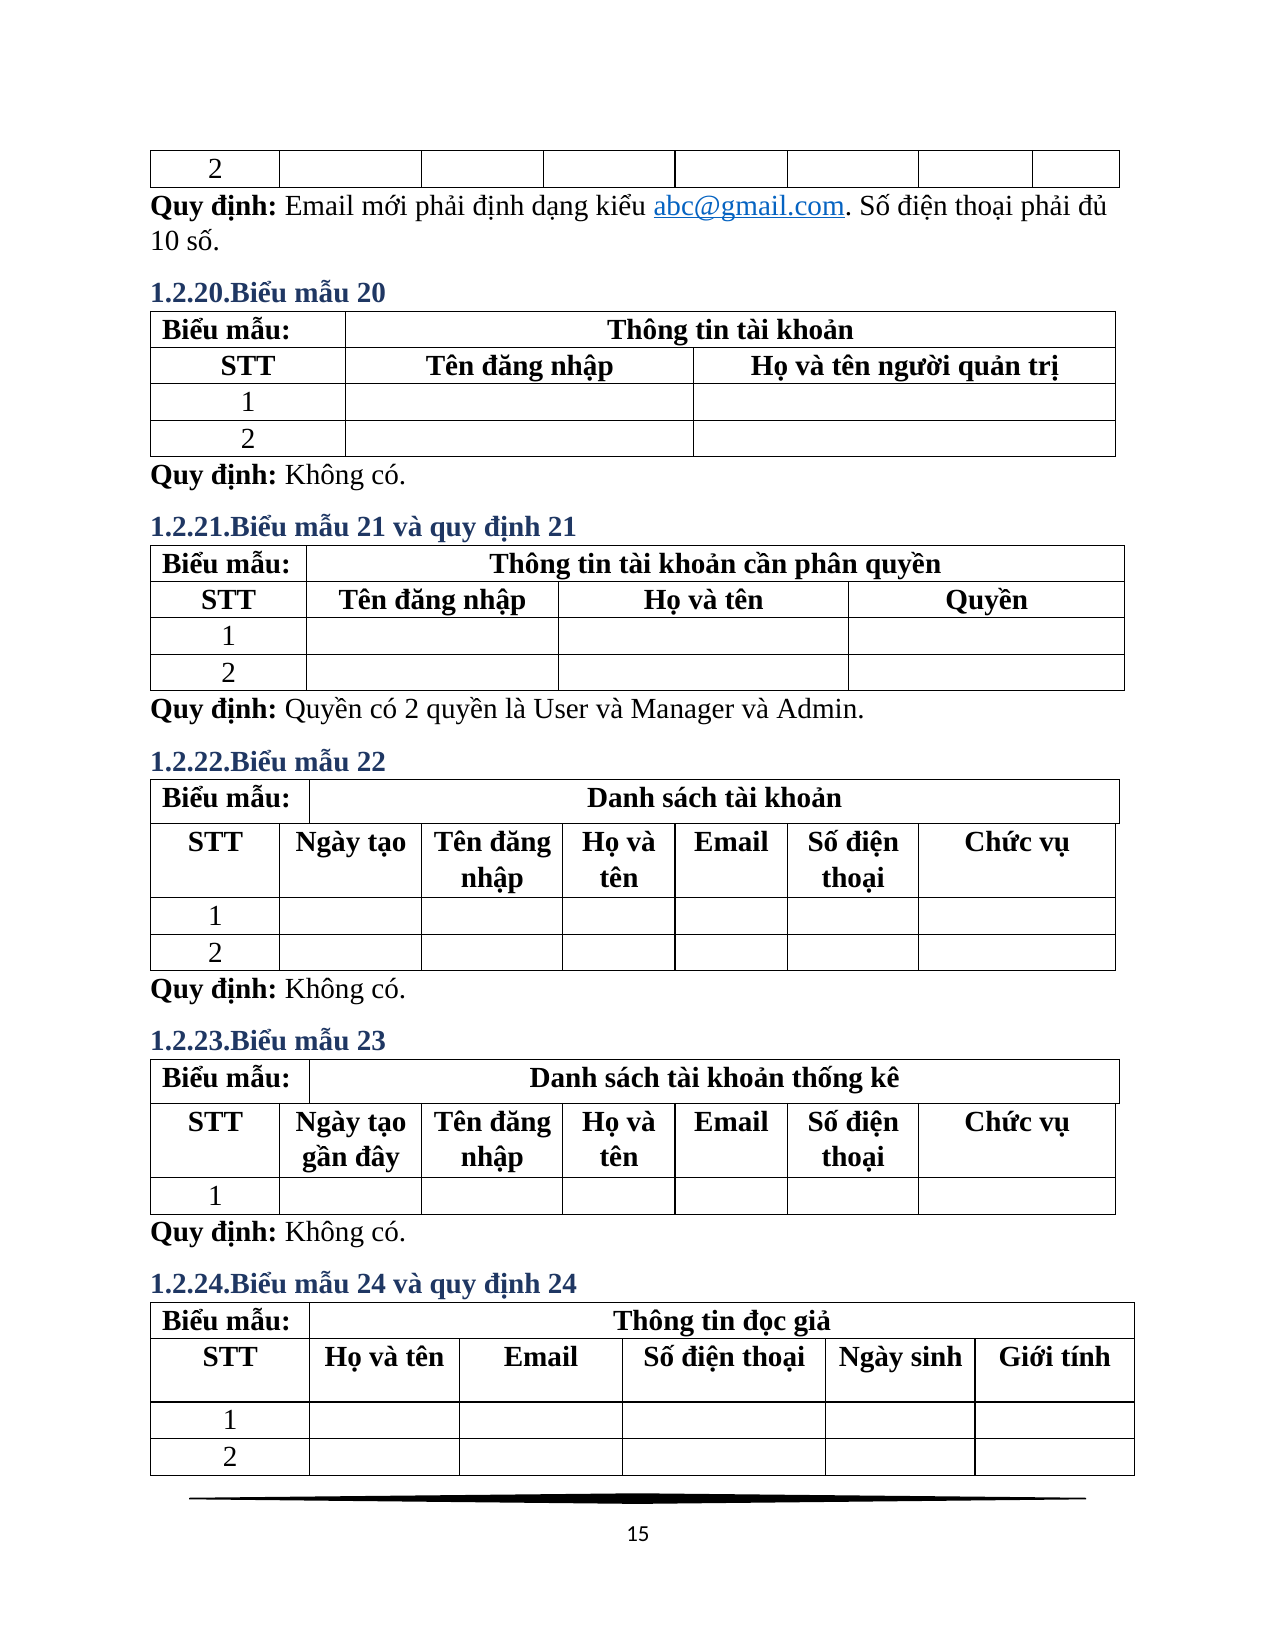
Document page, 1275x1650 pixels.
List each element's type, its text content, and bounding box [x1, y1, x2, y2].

table_cell [676, 898, 787, 934]
table_cell [460, 1403, 622, 1438]
text Quy định: Quyền có 2 quyền là User và Manager và Admin. [150, 691, 1125, 725]
table_header Thông tin đọc giả [310, 1303, 1134, 1338]
table_header Danh sách tài khoản [310, 780, 1119, 823]
table_cell [346, 421, 693, 456]
table_cell [976, 1403, 1134, 1438]
table_cell [919, 898, 1115, 934]
table_cell 1 [151, 1178, 279, 1213]
table_header Biểu mẫu: [151, 546, 306, 581]
table_cell [307, 618, 558, 654]
table_cell [788, 935, 918, 970]
table_cell Họ và tên [310, 1339, 459, 1401]
table_cell [422, 1178, 562, 1213]
table_cell STT [151, 1104, 279, 1177]
table_cell Chức vụ [919, 1104, 1115, 1177]
table_cell Ngày tạo gần đây [280, 1104, 421, 1177]
table_cell [559, 618, 848, 654]
table_cell [280, 898, 421, 934]
table_cell [694, 384, 1115, 420]
table_cell [544, 151, 674, 187]
table_header Thông tin tài khoản [346, 312, 1115, 347]
table_header Biểu mẫu: [151, 312, 345, 347]
table_cell 1 [151, 618, 306, 654]
table_header Thông tin tài khoản cần phân quyền [307, 546, 1124, 581]
table_cell [788, 1178, 918, 1213]
table_cell Email [676, 1104, 787, 1177]
table_cell [563, 1178, 674, 1213]
table_cell [976, 1439, 1134, 1474]
table_cell Ngày tạo [280, 824, 421, 897]
table_cell [676, 151, 787, 187]
table_cell [559, 655, 848, 690]
table_cell Tên đăng nhập [346, 348, 693, 383]
table_cell [1033, 151, 1119, 187]
table_cell [676, 1178, 787, 1213]
table_cell 2 [151, 935, 279, 970]
table_cell [460, 1439, 622, 1474]
table_header Biểu mẫu: [151, 780, 309, 823]
table_cell [346, 384, 693, 420]
table_cell Email [460, 1339, 622, 1401]
table_cell 2 [151, 421, 345, 456]
subtitle 1.2.22.Biểu mẫu 22 [150, 744, 1125, 777]
table_cell Tên đăng nhập [307, 582, 558, 617]
table_cell [307, 655, 558, 690]
table_cell [788, 151, 918, 187]
table_cell [563, 935, 674, 970]
table_cell Quyền [849, 582, 1124, 617]
table_cell 2 [151, 1439, 309, 1474]
table_cell Số điện thoại [788, 1104, 918, 1177]
table_cell [849, 618, 1124, 654]
text Quy định: Không có. [150, 457, 1125, 491]
subtitle 1.2.24.Biểu mẫu 24 và quy định 24 [150, 1267, 1125, 1300]
text Quy định: Email mới phải định dạng kiểu abc@gmail.com. Số điện thoại phải đủ 10 số. [150, 188, 1125, 257]
table_cell 2 [151, 655, 306, 690]
table_cell [676, 935, 787, 970]
table_cell [280, 1178, 421, 1213]
table_cell STT [151, 348, 345, 383]
table_cell [919, 935, 1115, 970]
table_cell 1 [151, 384, 345, 420]
table_cell [422, 935, 562, 970]
table_cell [623, 1439, 825, 1474]
table_cell Chức vụ [919, 824, 1115, 897]
table_cell Ngày sinh [826, 1339, 974, 1401]
table_cell Email [676, 824, 787, 897]
table_cell [310, 1403, 459, 1438]
table_cell [422, 898, 562, 934]
table_cell Họ và tên người quản trị [694, 348, 1115, 383]
table_cell Họ và tên [559, 582, 848, 617]
table_cell 2 [151, 151, 279, 187]
table_cell Số điện thoại [623, 1339, 825, 1401]
table_cell [919, 1178, 1115, 1213]
table_cell 1 [151, 1403, 309, 1438]
table_cell [422, 151, 543, 187]
table_cell [280, 151, 421, 187]
table_cell [563, 898, 674, 934]
table_cell 1 [151, 898, 279, 934]
table_header Biểu mẫu: [151, 1060, 309, 1103]
table_cell STT [151, 582, 306, 617]
table_cell Tên đăng nhập [422, 824, 562, 897]
table_cell [849, 655, 1124, 690]
subtitle 1.2.20.Biểu mẫu 20 [150, 275, 1125, 309]
text Quy định: Không có. [150, 1214, 1125, 1248]
table_cell [623, 1403, 825, 1438]
table_cell STT [151, 824, 279, 897]
table_cell [280, 935, 421, 970]
table_header Danh sách tài khoản thống kê [310, 1060, 1119, 1103]
table_cell STT [151, 1339, 309, 1401]
subtitle 1.2.21.Biểu mẫu 21 và quy định 21 [150, 509, 1125, 543]
table_cell Tên đăng nhập [422, 1104, 562, 1177]
table_cell [826, 1403, 974, 1438]
subtitle 1.2.23.Biểu mẫu 23 [150, 1023, 1125, 1057]
table_cell Số điện thoại [788, 824, 918, 897]
table_header Biểu mẫu: [151, 1303, 309, 1338]
table_cell Họ và tên [563, 1104, 674, 1177]
table_cell [310, 1439, 459, 1474]
table_cell [694, 421, 1115, 456]
table_cell [919, 151, 1032, 187]
table_cell [788, 898, 918, 934]
table_cell Họ và tên [563, 824, 674, 897]
table_cell [826, 1439, 974, 1474]
text Quy định: Không có. [150, 971, 1125, 1005]
table_cell Giới tính [976, 1339, 1134, 1401]
